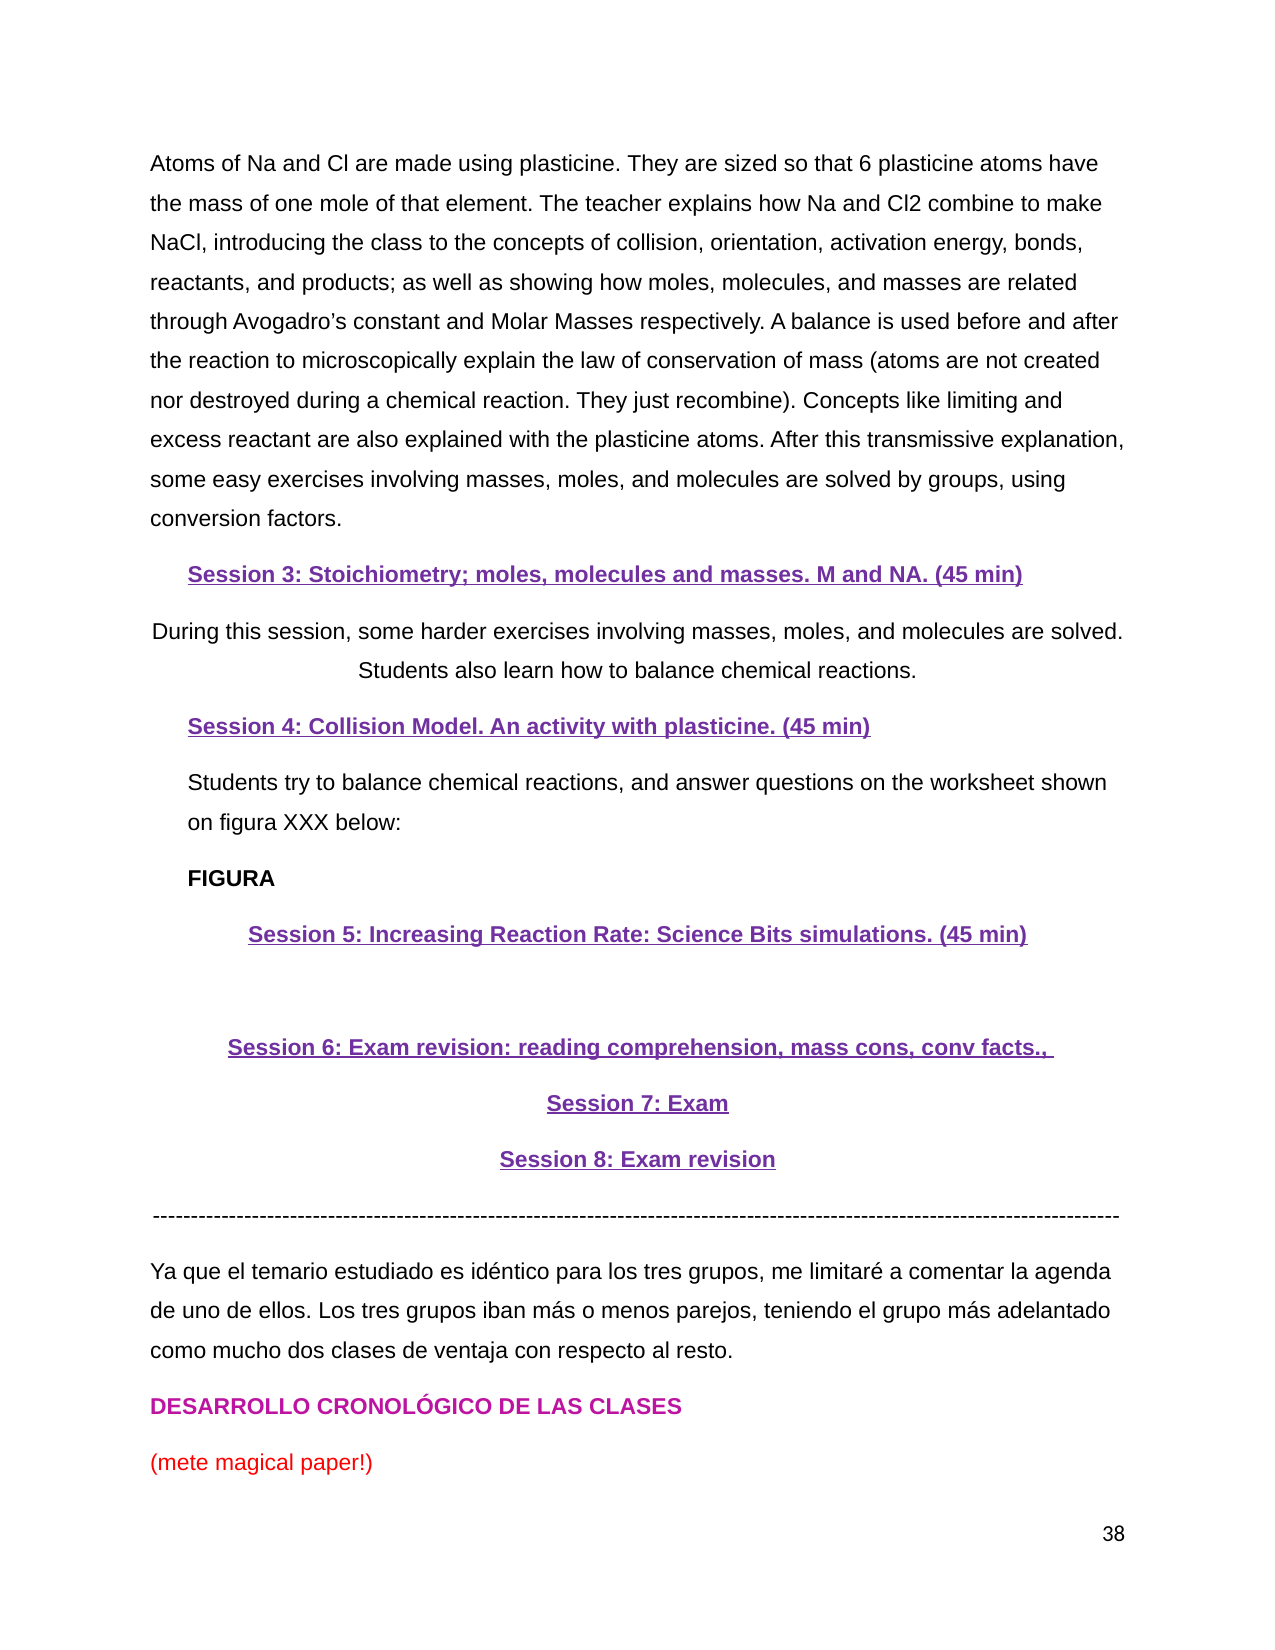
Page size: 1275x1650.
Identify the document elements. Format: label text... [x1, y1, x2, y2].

text During this session, some harder exercises involving masses, moles, and molecules are solved. Students also learn how to balance chemical reactions. [150, 618, 1125, 683]
text Session 3: Stoichiometry; moles, molecules and masses. M and NA. (45 min) [187, 561, 1125, 588]
text Atoms of Na and Cl are made using plasticine. They are sized so that 6 plasticine atoms have the mass of one mole of that element. The teacher explains how Na and Cl2 combine to make NaCl, introducing the class to the concepts of collision, orientation, activation energy, bonds, reactants, and products; as well as showing how moles, molecules, and masses are related through Avogadro’s constant and Molar Masses respectively. A balance is used before and after the reaction to microscopically explain the law of conservation of mass (atoms are not created nor destroyed during a chemical reaction. They just recombine). Concepts like limiting and excess reactant are also explained with the plasticine atoms. After this transmissive explanation, some easy exercises involving masses, moles, and molecules are solved by groups, using conversion factors. [150, 150, 1125, 532]
text Session 8: Exam revision [150, 1146, 1125, 1172]
text Students try to balance chemical reactions, and answer questions on the worksheet shown on figura XXX below: [187, 769, 1125, 835]
text ------------------------------------------------------------------------------------------------------------------------------- [150, 1202, 1125, 1228]
text Session 6: Exam revision: reading comprehension, mass cons, conv facts., [150, 1033, 1125, 1060]
text Ya que el temario estudiado es idéntico para los tres grupos, me limitaré a comentar la agenda de uno de ellos. Los tres grupos iban más o menos parejos, teniendo el grupo más adelantado como mucho dos clases de ventaja con respecto al resto. [150, 1258, 1125, 1363]
text (mete magical paper!) [150, 1449, 1125, 1476]
text Session 5: Increasing Reaction Rate: Science Bits simulations. (45 min) [150, 921, 1125, 947]
text DESARROLLO CRONOLÓGICO DE LAS CLASES [150, 1393, 1125, 1419]
text FIGURA [187, 865, 1125, 891]
text Session 4: Collision Model. An activity with plasticine. (45 min) [187, 713, 1125, 739]
text Session 7: Exam [150, 1089, 1125, 1116]
